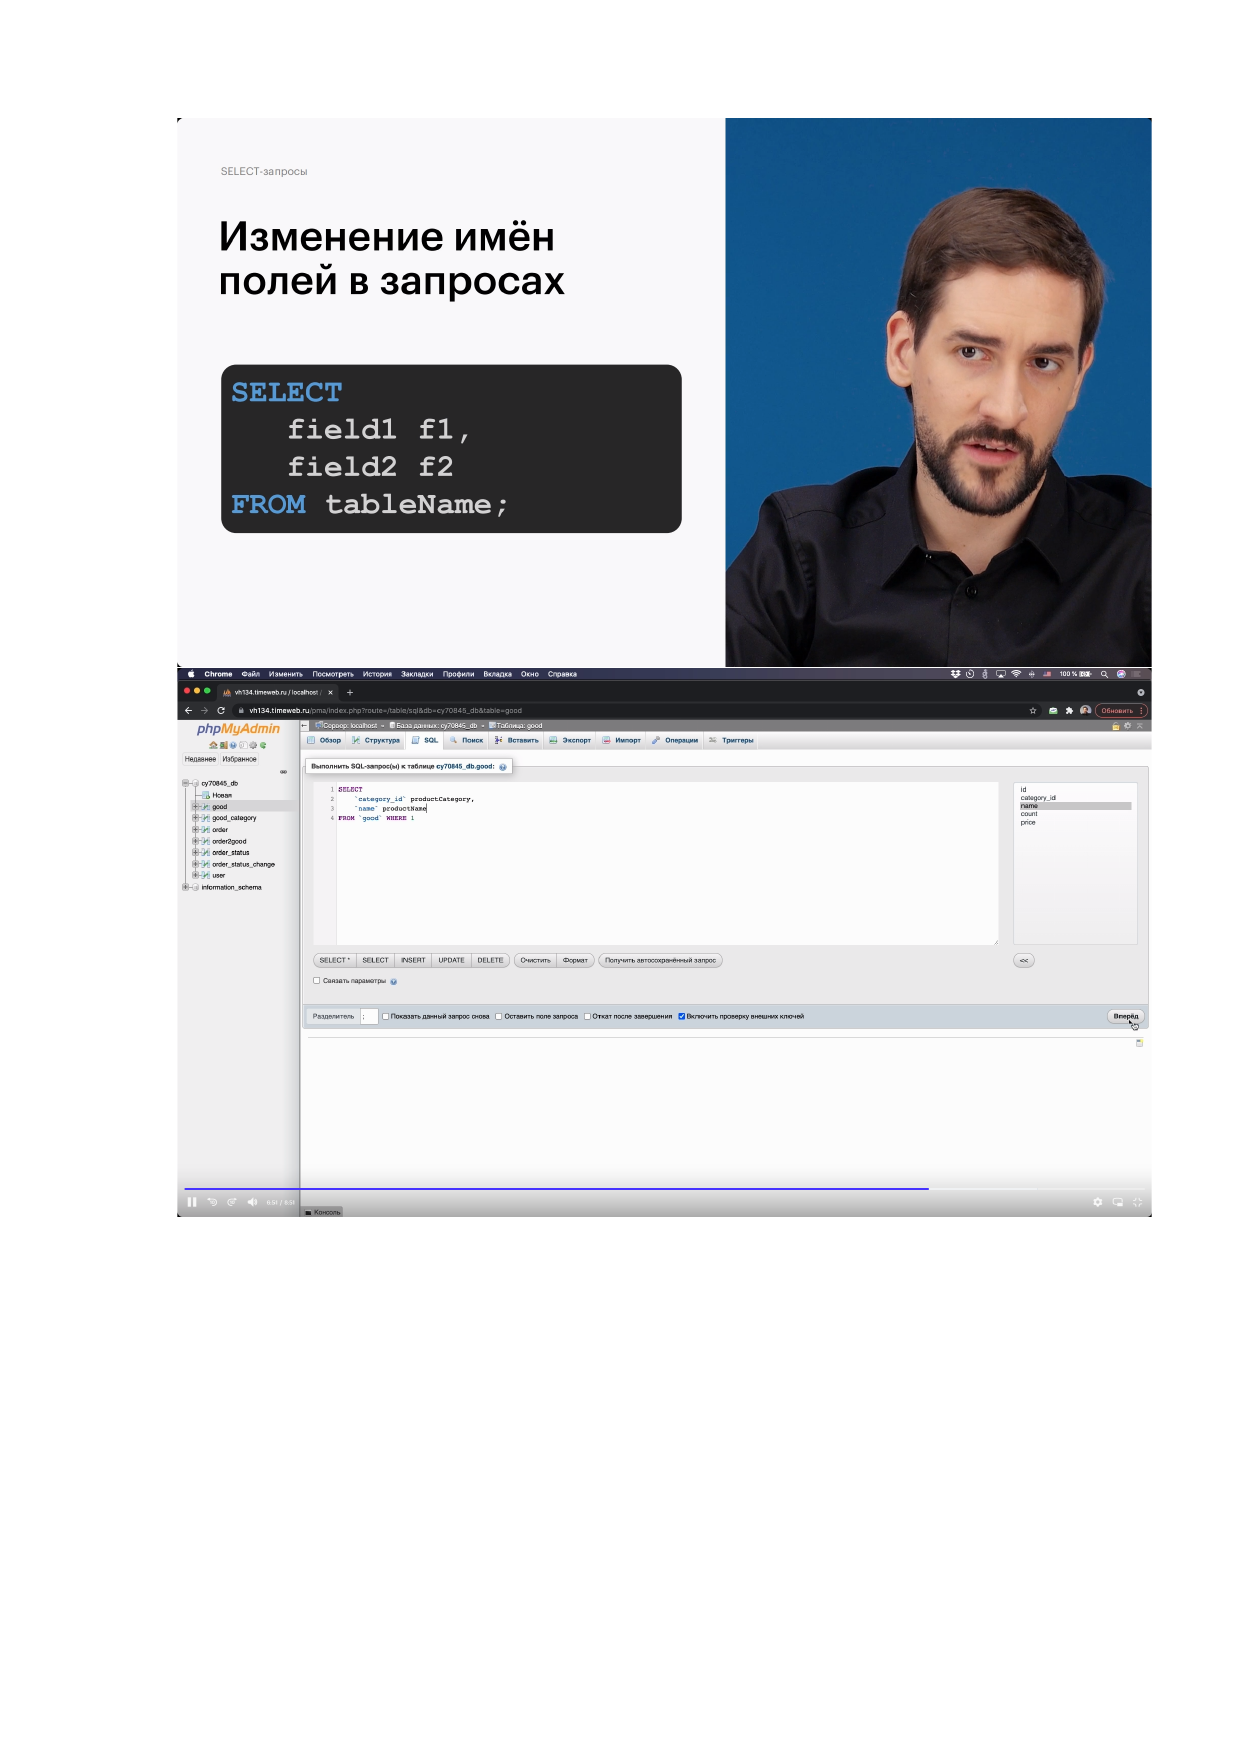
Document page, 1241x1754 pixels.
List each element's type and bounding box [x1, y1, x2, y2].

picture [177, 118, 1152, 667]
picture [177, 668, 1152, 1217]
